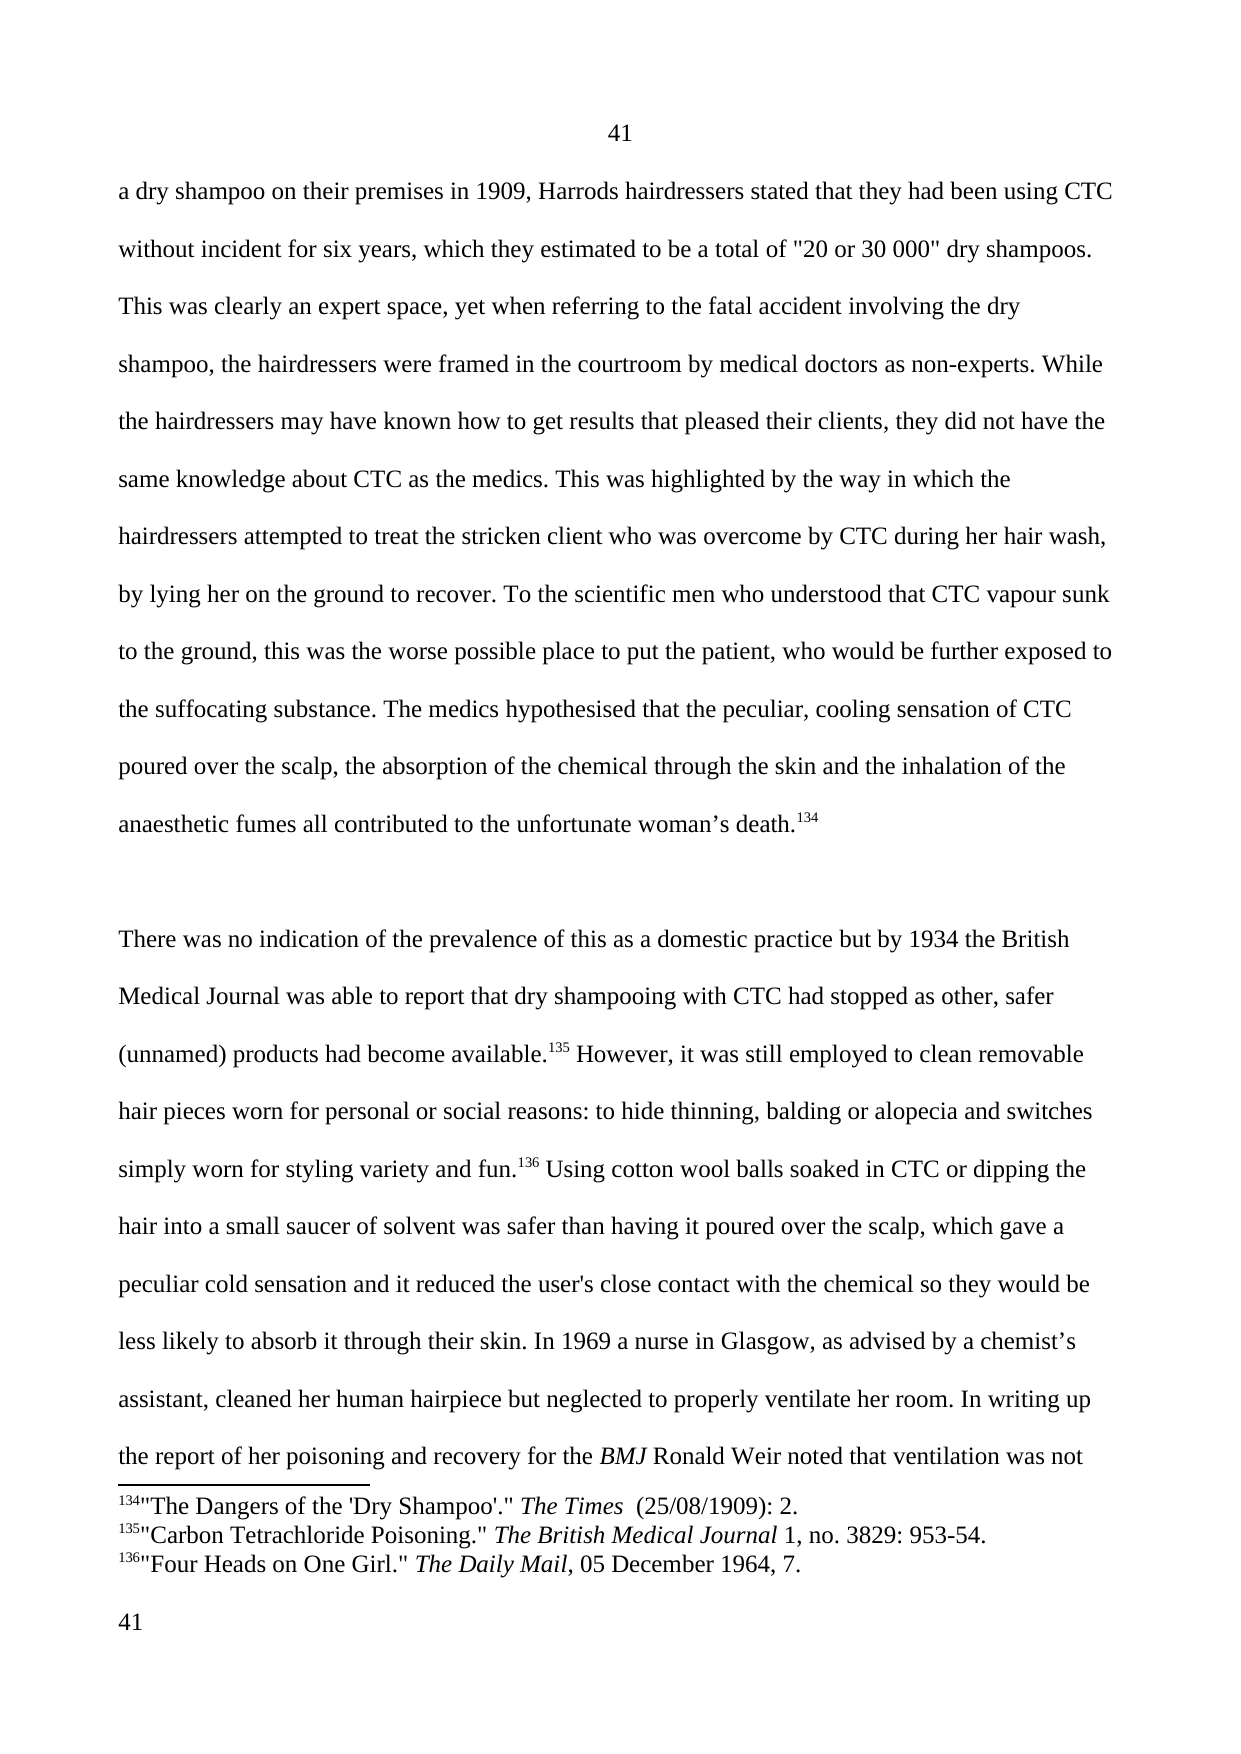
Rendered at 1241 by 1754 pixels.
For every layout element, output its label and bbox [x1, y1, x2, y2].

text [118, 924, 1122, 1470]
text [118, 176, 1122, 838]
